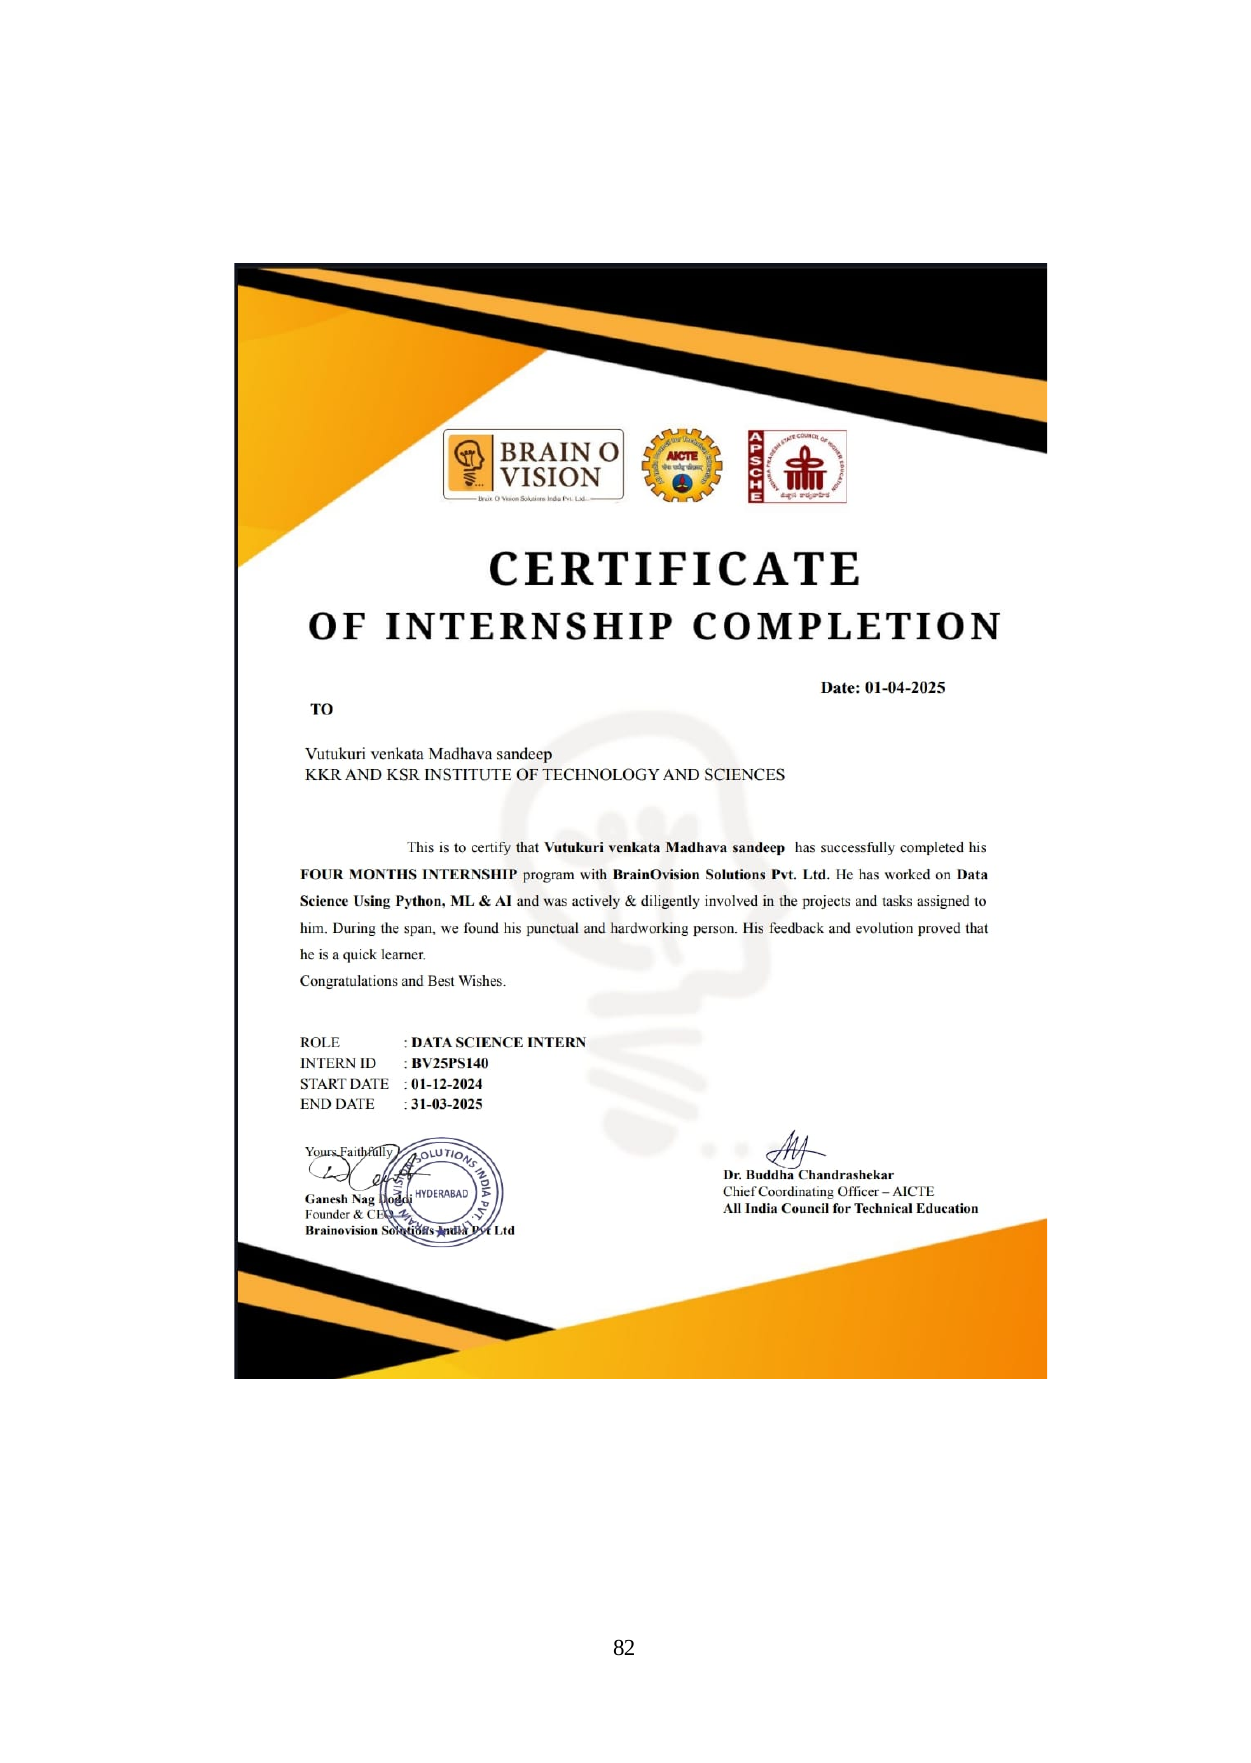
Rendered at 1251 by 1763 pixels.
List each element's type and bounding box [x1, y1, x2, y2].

picture [234, 263, 1048, 1379]
